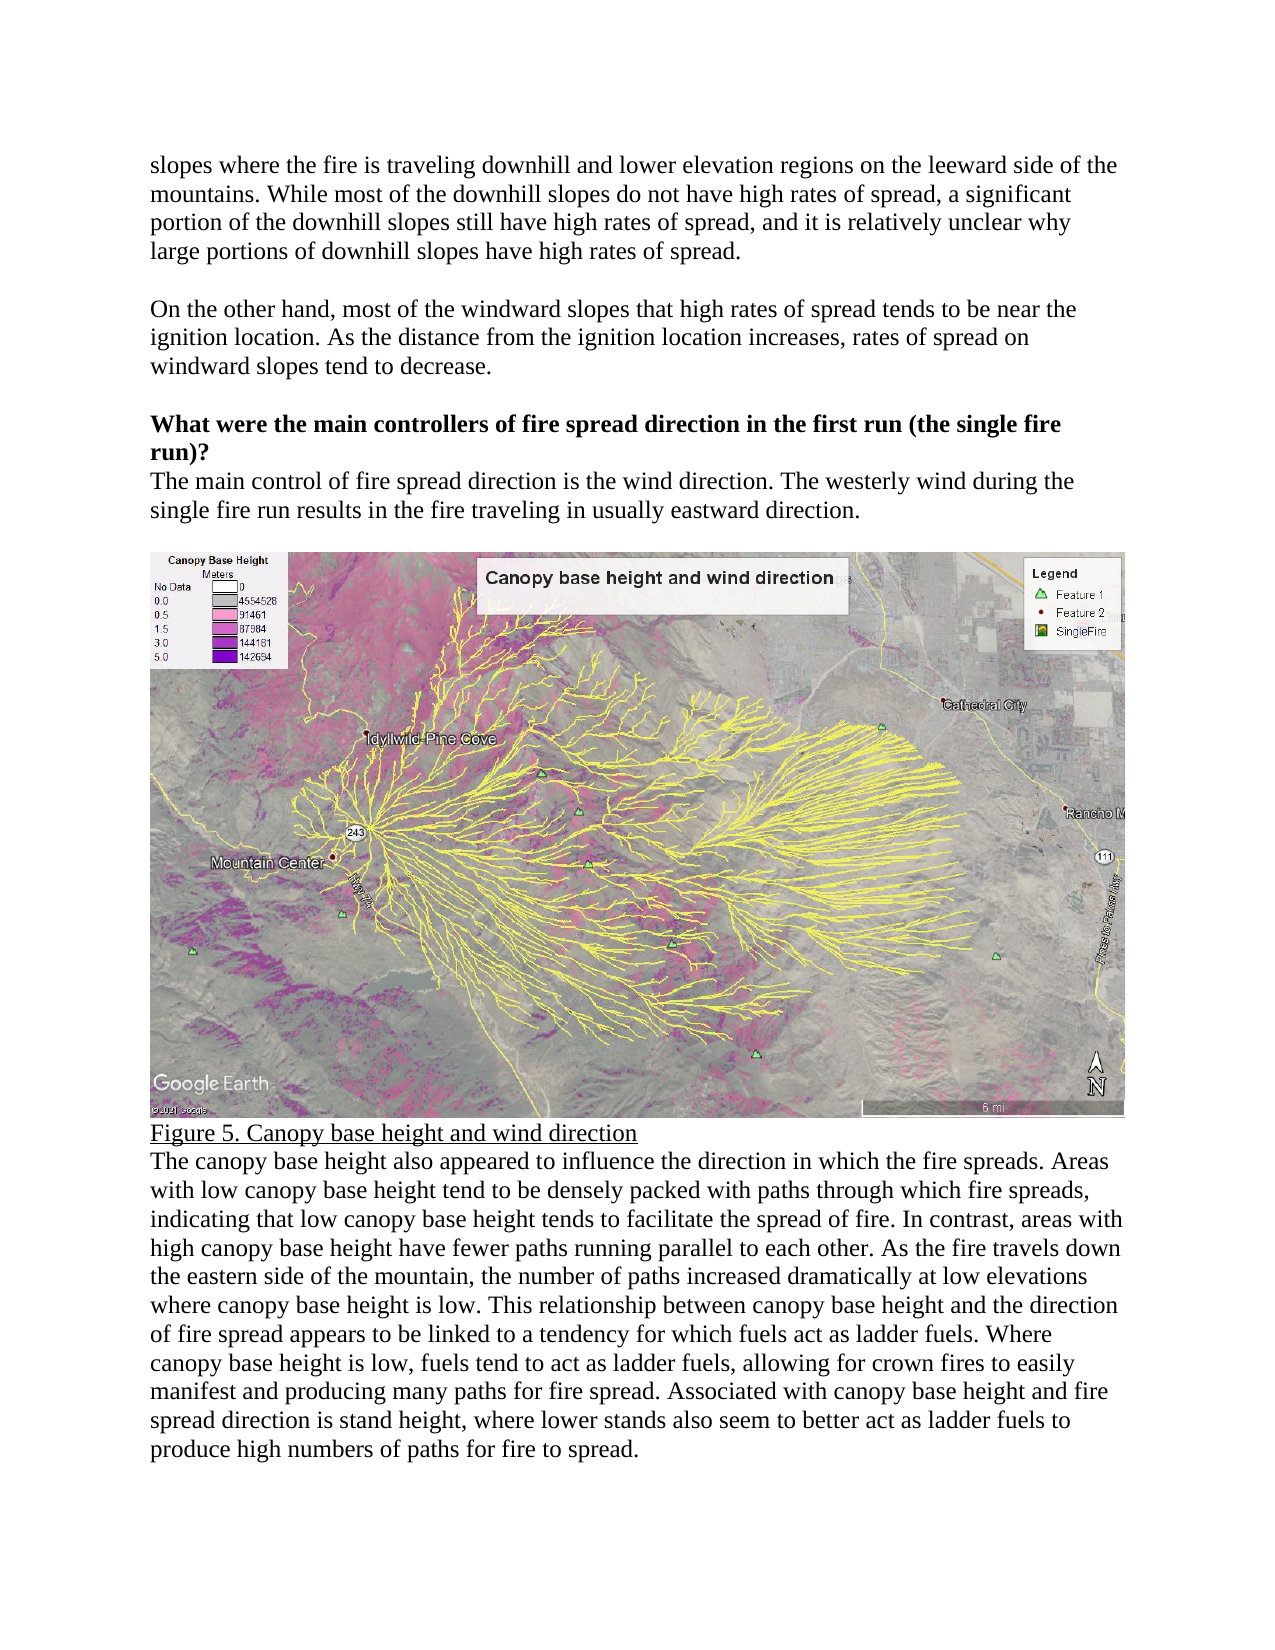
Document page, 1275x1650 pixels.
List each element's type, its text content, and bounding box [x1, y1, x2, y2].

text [150, 150, 1125, 265]
text What were the main controllers of fire spread direction in the first run (the single fire run)? [150, 409, 1125, 466]
picture [150, 552, 1125, 1118]
text The canopy base height also appeared to influence the direction in which the fire spreads. Areas with low canopy base height tend to be densely packed with paths through which fire spreads, indicating that low canopy base height tends to facilitate the spread of fire. In contrast, areas with high canopy base height have fewer paths running parallel to each other. As the fire travels down the eastern side of the mountain, the number of paths increased dramatically at low elevations where canopy base height is low. This relationship between canopy base height and the direction of fire spread appears to be linked to a tendency for which fuels act as ladder fuels. Where canopy base height is low, fuels tend to act as ladder fuels, allowing for crown fires to easily manifest and producing many paths for fire spread. Associated with canopy base height and fire spread direction is stand height, where lower stands also seem to better act as ladder fuels to produce high numbers of paths for fire to spread. [150, 1146, 1125, 1463]
text Figure 5. Canopy base height and wind direction [150, 1118, 1125, 1146]
text On the other hand, most of the windward slopes that high rates of spread tends to be near the ignition location. As the distance from the ignition location increases, rates of spread on windward slopes tend to decrease. [150, 294, 1125, 380]
text The main control of fire spread direction is the wind direction. The westerly wind during the single fire run results in the fire traveling in usually eastward direction. [150, 466, 1125, 524]
